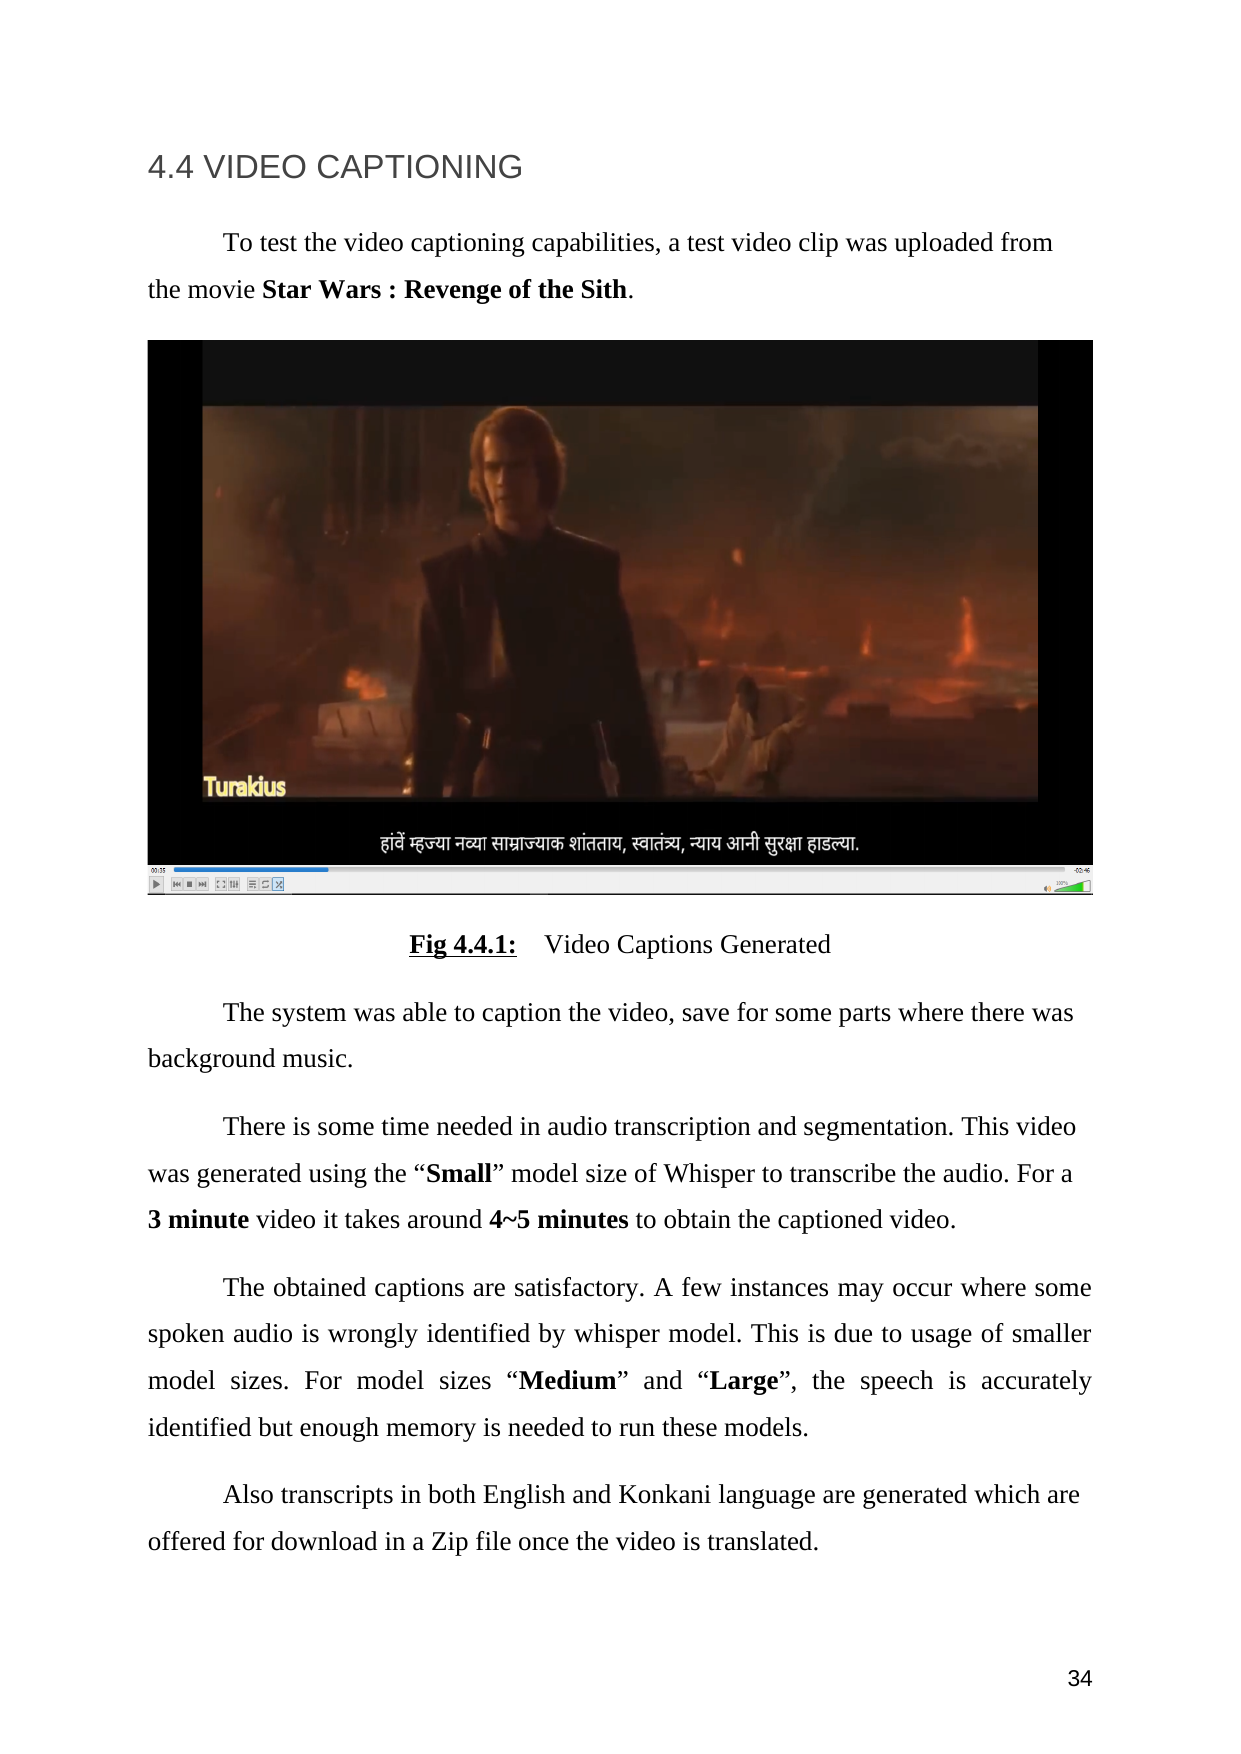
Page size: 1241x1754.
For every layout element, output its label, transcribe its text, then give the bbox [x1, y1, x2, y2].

text Fig 4.4.1: Video Captions Generated [148, 928, 1093, 959]
text To test the video captioning capabilities, a test video clip was uploaded from the movie Star Wars : Revenge of the Sith. [148, 226, 1093, 304]
text The obtained captions are satisfactory. A few instances may occur where some spoken audio is wrongly identified by whisper model. This is due to usage of smaller model sizes. For model sizes “Medium” and “Large”, the speech is accurately identified but enough memory is needed to run these models. [148, 1271, 1093, 1442]
subtitle 4.4 VIDEO CAPTIONING [148, 148, 1093, 186]
text The system was able to caption the video, save for some parts where there was background music. [148, 996, 1093, 1074]
text Also transcripts in both English and Konkani language are generated which are offered for download in a Zip file once the video is translated. [148, 1478, 1093, 1556]
text There is some time needed in audio transcription and segmentation. This video was generated using the “Small” model size of Whisper to transcribe the audio. For a 3 minute video it takes around 4~5 minutes to obtain the captioned video. [148, 1110, 1093, 1234]
picture [147, 340, 1093, 895]
